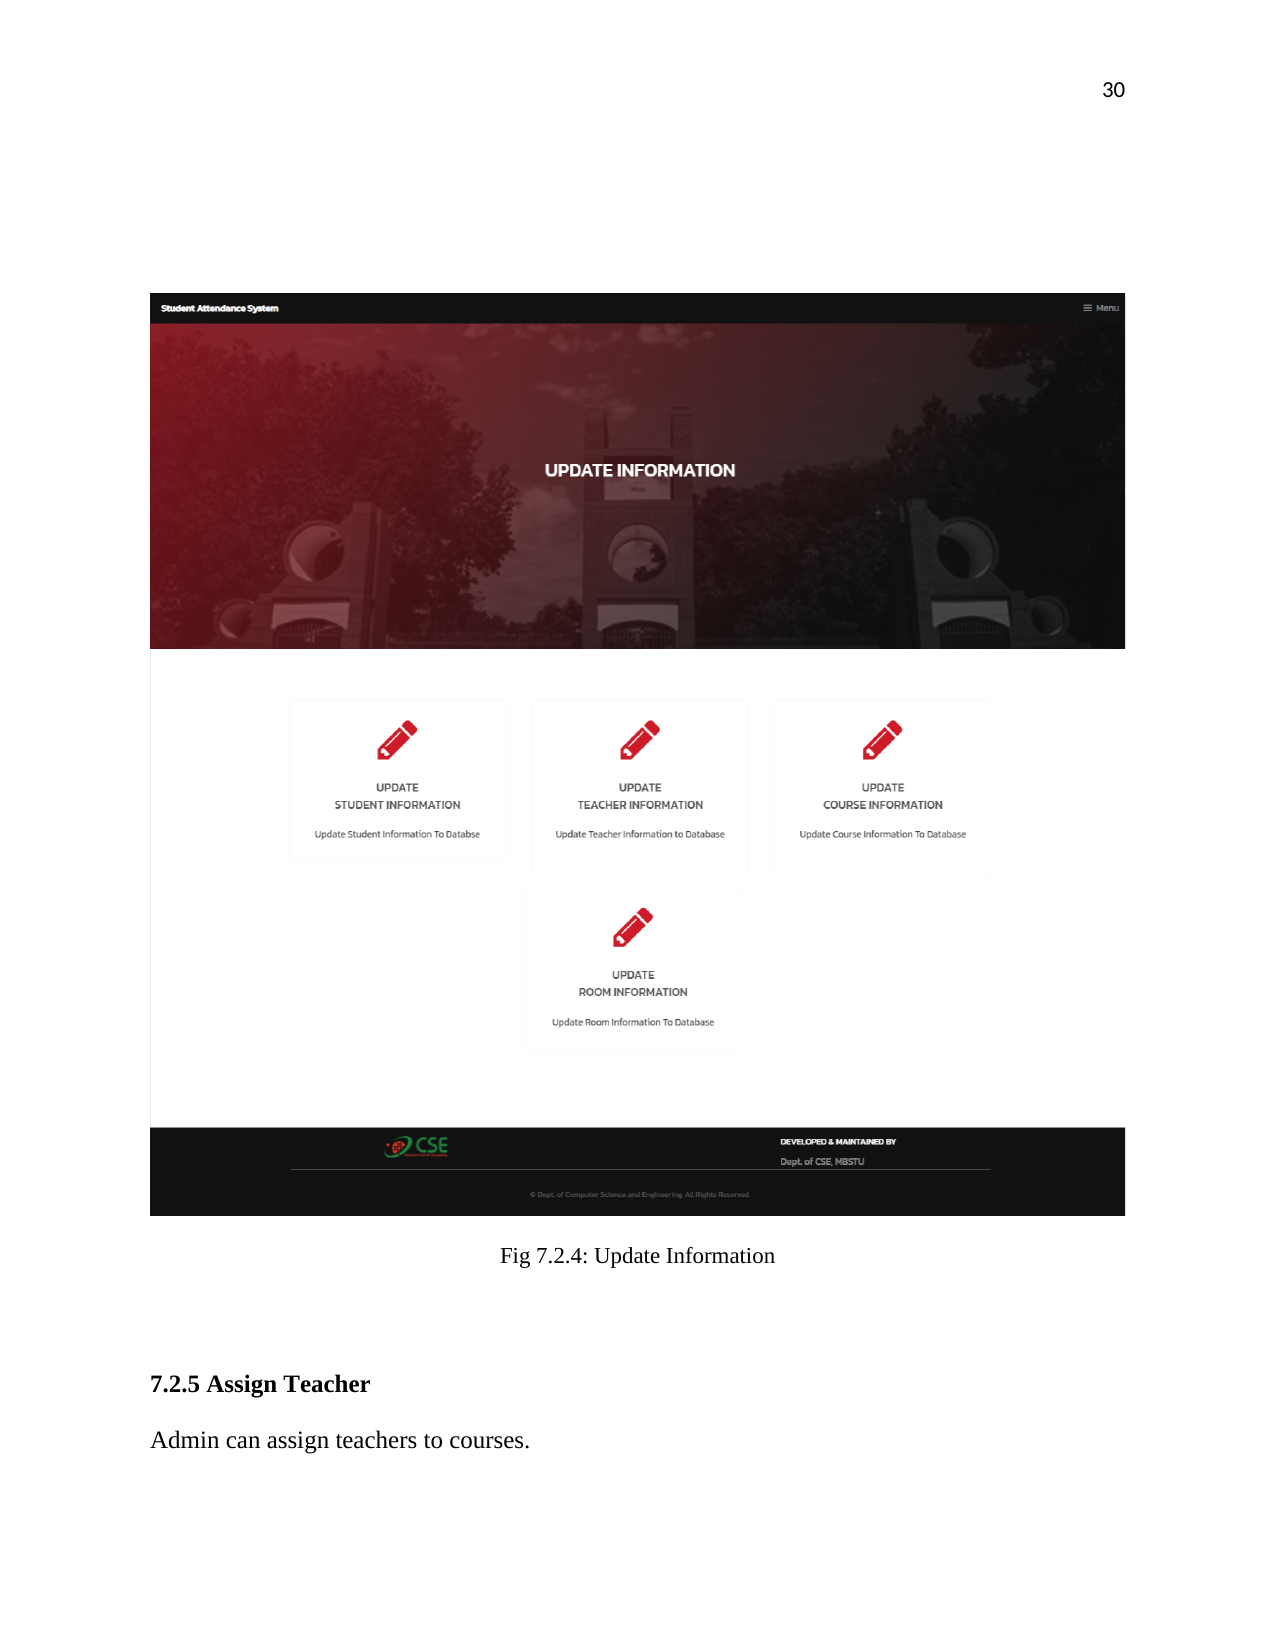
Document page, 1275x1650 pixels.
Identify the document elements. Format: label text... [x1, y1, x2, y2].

text Fig 7.2.4: Update Information [150, 1242, 1125, 1268]
picture [150, 293, 1125, 1216]
text Admin can assign teachers to courses. [150, 1425, 1125, 1454]
text 7.2.5 Assign Teacher [150, 1369, 1125, 1398]
